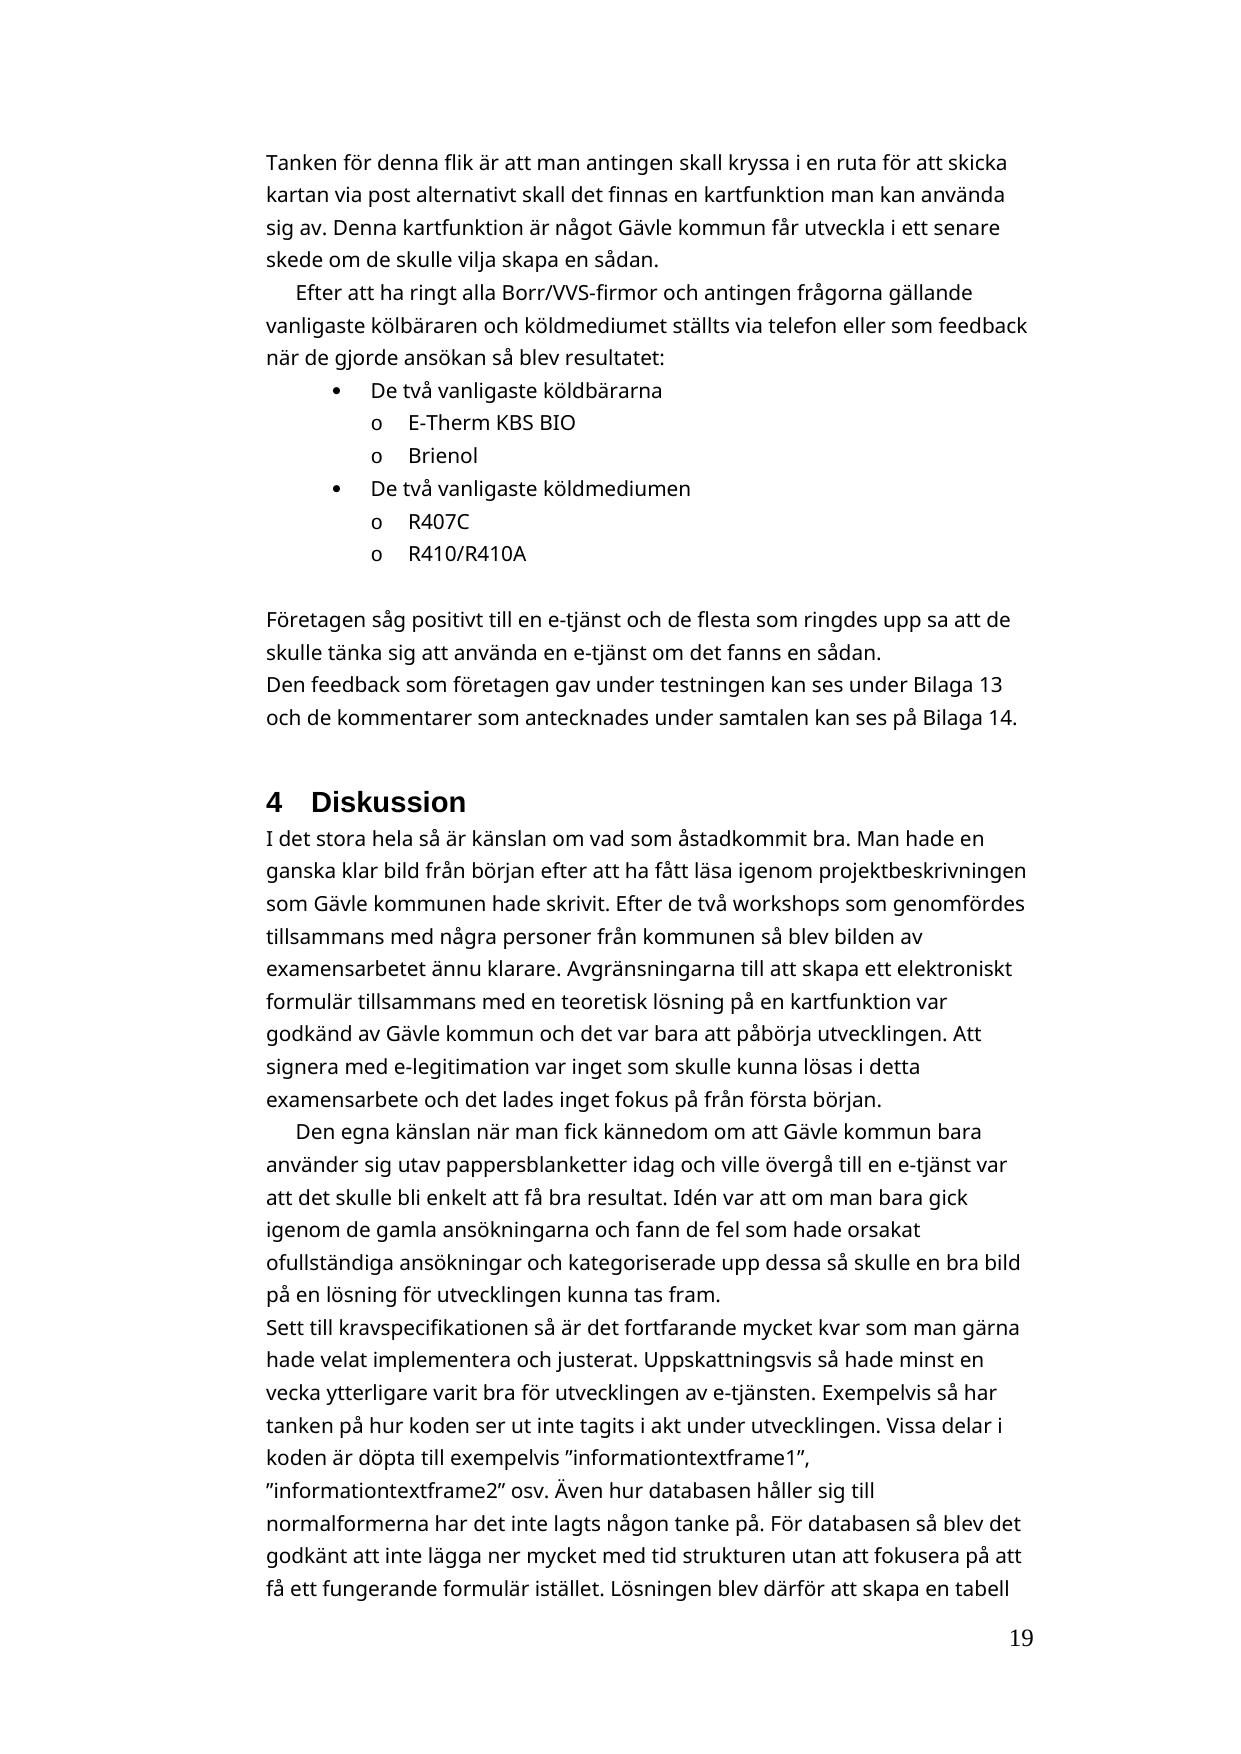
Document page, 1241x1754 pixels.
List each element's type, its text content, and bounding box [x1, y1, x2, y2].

subtitle Diskussion [266, 785, 1033, 819]
text Företagen såg positivt till en e-tjänst och de flesta som ringdes upp sa att de skulle tänka sig att använda en e-tjänst om det fanns en sådan. [266, 605, 1033, 666]
text Den feedback som företagen gav under testningen kan ses under Bilaga 13 och de kommentarer som antecknades under samtalen kan ses på Bilaga 14. [266, 670, 1033, 731]
list R410/R410A [370, 539, 1033, 568]
list E-Therm KBS BIO [370, 408, 1033, 437]
text Den egna känslan när man fick kännedom om att Gävle kommun bara använder sig utav pappersblanketter idag och ville övergå till en e-tjänst var att det skulle bli enkelt att få bra resultat. Idén var att om man bara gick igenom de gamla ansökningarna och fann de fel som hade orsakat ofullständiga ansökningar och kategoriserade upp dessa så skulle en bra bild på en lösning för utvecklingen kunna tas fram. [266, 1117, 1033, 1309]
list De två vanligaste köldbärarna [333, 376, 1033, 404]
text I det stora hela så är känslan om vad som åstadkommit bra. Man hade en ganska klar bild från början efter att ha fått läsa igenom projektbeskrivningen som Gävle kommunen hade skrivit. Efter de två workshops som genomfördes tillsammans med några personer från kommunen så blev bilden av examensarbetet ännu klarare. Avgränsningarna till att skapa ett elektroniskt formulär tillsammans med en teoretisk lösning på en kartfunktion var godkänd av Gävle kommun och det var bara att påbörja utvecklingen. Att signera med e-legitimation var inget som skulle kunna lösas i detta examensarbete och det lades inget fokus på från första början. [266, 824, 1033, 1113]
text Efter att ha ringt alla Borr/VVS-firmor och antingen frågorna gällande vanligaste kölbäraren och köldmediumet ställts via telefon eller som feedback när de gjorde ansökan så blev resultatet: [266, 278, 1033, 372]
list R407C [370, 507, 1033, 535]
list De två vanligaste köldmediumen [333, 474, 1033, 503]
list Brienol [370, 441, 1033, 470]
